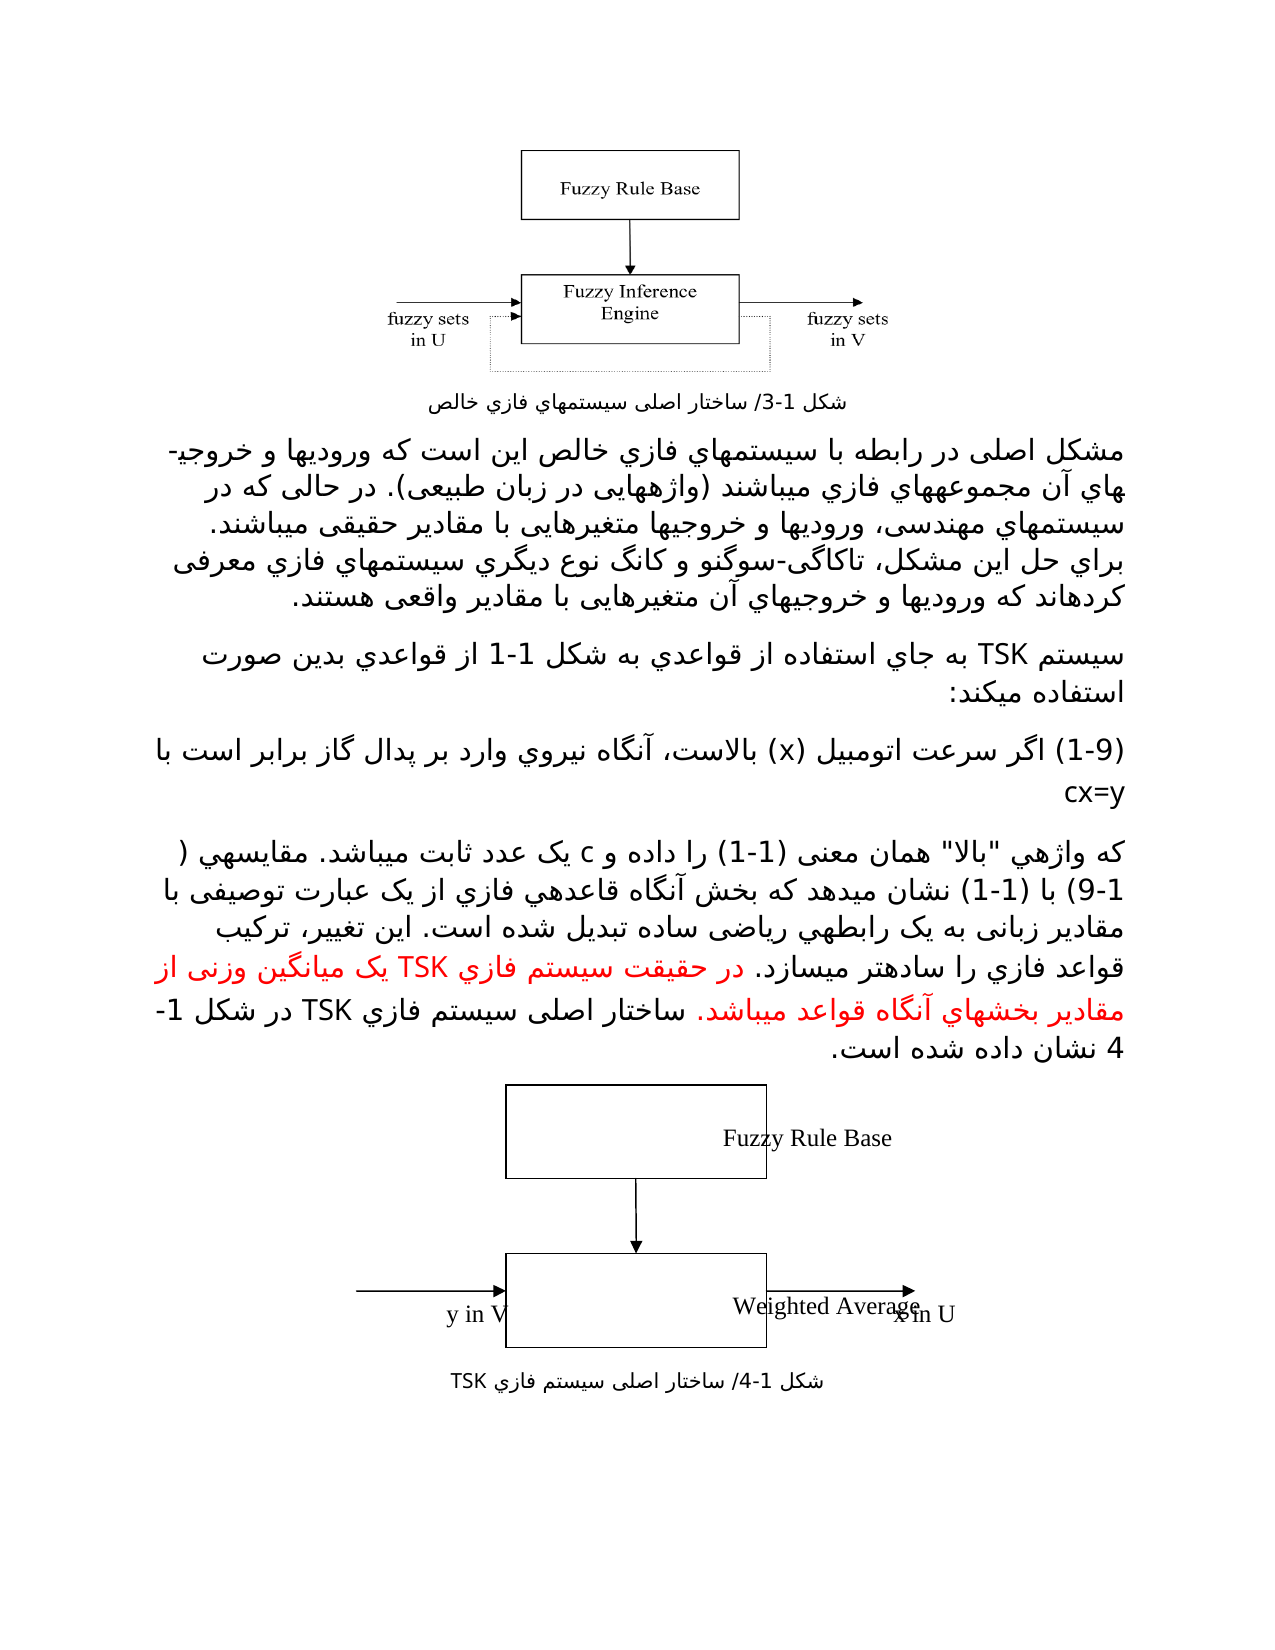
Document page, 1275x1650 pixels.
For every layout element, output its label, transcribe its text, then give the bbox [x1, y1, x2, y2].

picture [387, 150, 888, 372]
text که واژهي "بالا" همان معنی (1-1) را داده و c یک عدد ثابت میباشد. مقایسهي (1-9) با (1-1) نشان میدهد که بخش آنگاه قاعدهي فازي از یک عبارت توصیفی با مقادیر زبانی به یک رابطهي ریاضی ساده تبدیل شده است. این تغییر، ترکیب قواعد فازي را سادهتر میسازد. در حقیقت سیستم فازي TSK یک میانگین وزنی از مقادیر بخشهاي آنگاه قواعد میباشد. ساختار اصلی سیستم فازي TSK در شکل 1-4 نشان داده شده است. [150, 831, 1125, 1066]
text سیستم TSK به جاي استفاده از قواعدي به شکل 1-1 از قواعدي بدین صورت استفاده میکند: [150, 633, 1125, 709]
text مشکل اصلی در رابطه با سیستمهاي فازي خالص این است که وروديها و خروجیهاي آن مجموعههاي فازي میباشند (واژههایی در زبان طبیعی). در حالی که در سیستمهاي مهندسی، وروديها و خروجیها متغیرهایی با مقادیر حقیقی میباشند. براي حل این مشکل، تاکاگی-سوگنو و کانگ نوع دیگري سیستمهاي فازي معرفی کردهاند که وروديها و خروجیهاي آن متغیرهایی با مقادیر واقعی هستند. [150, 433, 1125, 614]
text شکل 1-4/ ساختار اصلی سیستم فازي TSK [150, 1366, 1125, 1395]
text شکل 1-3/ ساختار اصلی سیستمهاي فازي خالص [150, 390, 1125, 414]
text (1-9) اگر سرعت اتومبیل (x) بالاست، آنگاه نیروي وارد بر پدال گاز برابر است با cx=y [150, 729, 1125, 811]
